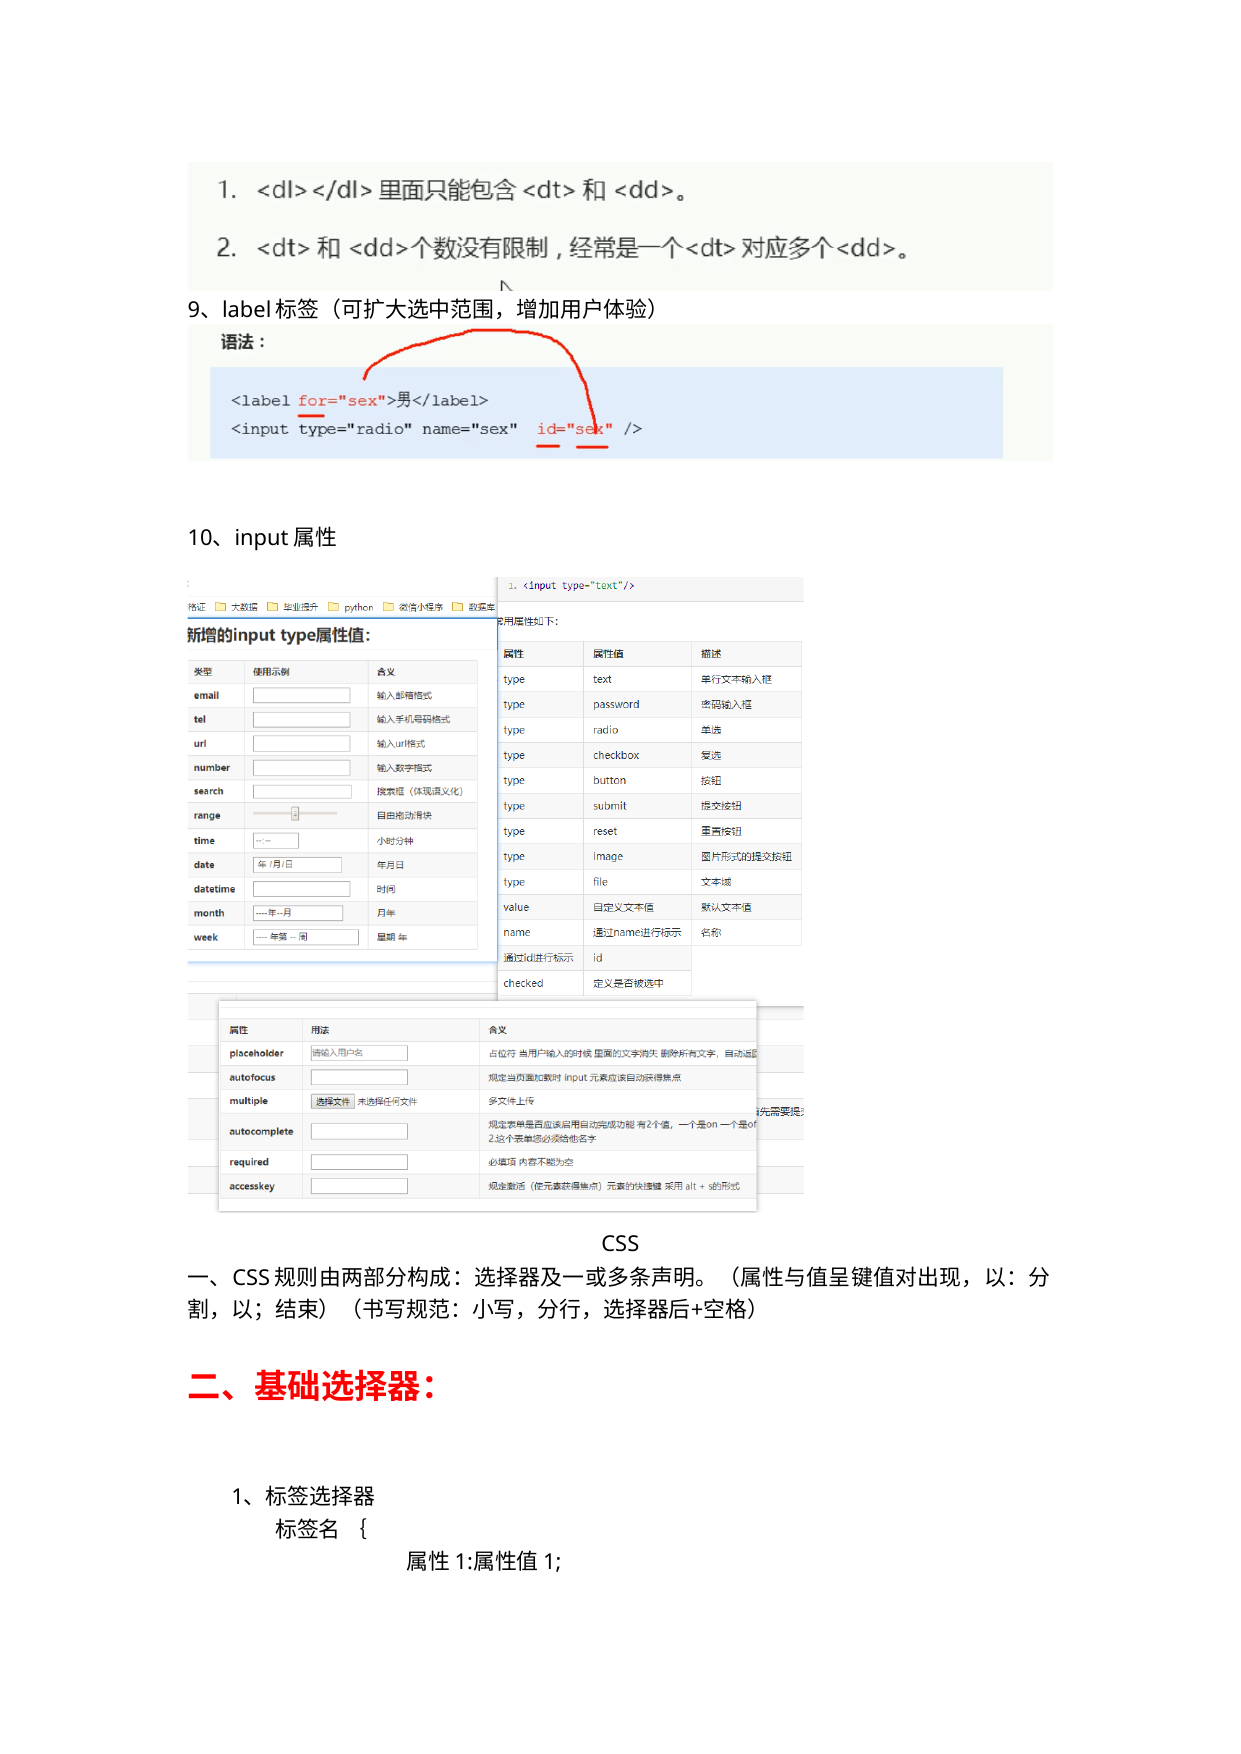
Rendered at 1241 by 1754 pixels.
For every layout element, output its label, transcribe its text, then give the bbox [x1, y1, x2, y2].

text 1、标签选择器 [187, 1479, 1053, 1511]
text 属性1:属性值1; [362, 1544, 1053, 1576]
picture [187, 577, 804, 1213]
text 10、input属性 [187, 519, 1053, 552]
picture [187, 324, 1053, 461]
subtitle 二、基础选择器： [187, 1352, 1053, 1417]
text 9、label标签（可扩大选中范围，增加用户体验） [187, 292, 1053, 324]
text 标签名 ｛ [187, 1511, 1053, 1544]
text CSS [187, 1227, 1053, 1259]
picture [187, 162, 1053, 291]
text 一、CSS规则由两部分构成：选择器及一或多条声明。（属性与值呈键值对出现，以：分割，以；结束）（书写规范：小写，分行，选择器后+空格） [187, 1259, 1053, 1324]
